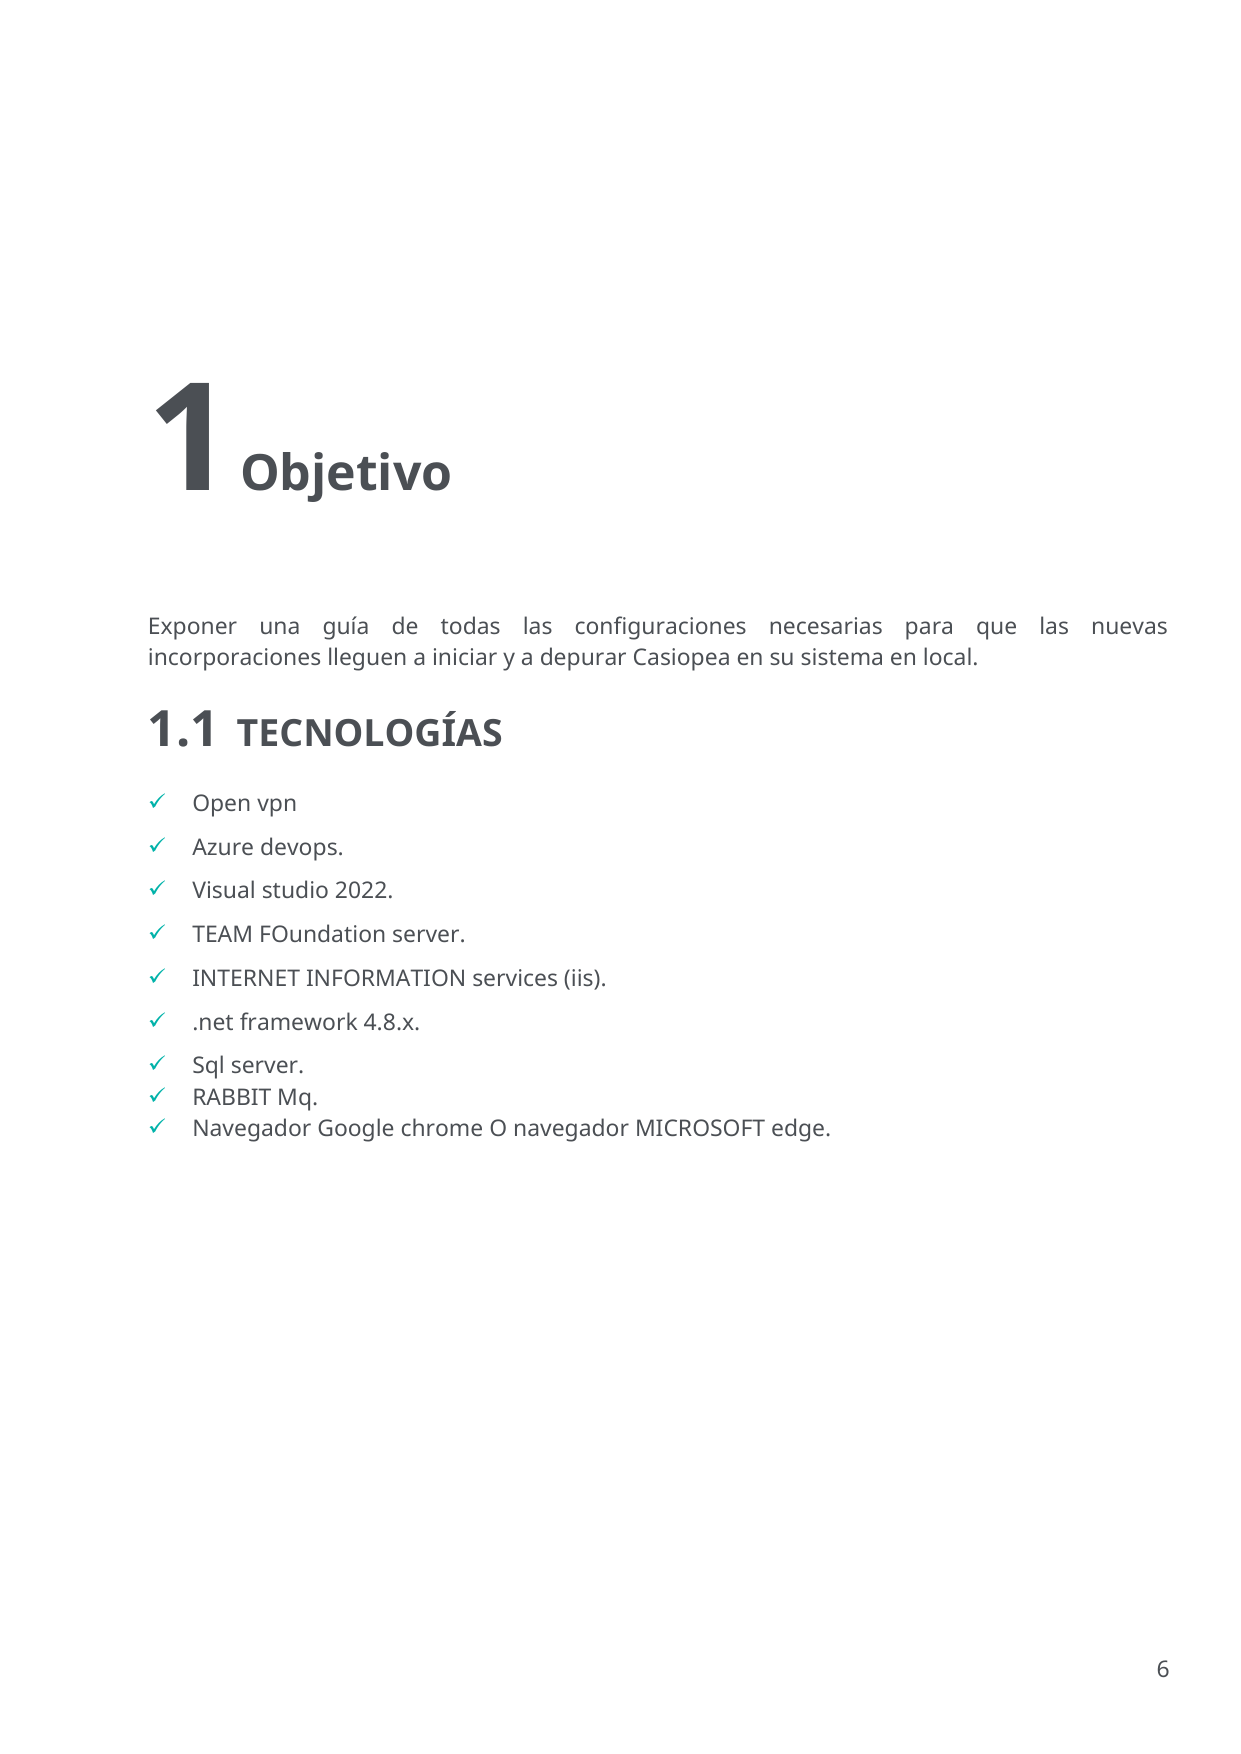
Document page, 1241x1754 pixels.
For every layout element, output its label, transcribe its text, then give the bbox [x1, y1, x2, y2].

subtitle Objetivo [148, 331, 930, 535]
list Sql server. [148, 1049, 1169, 1080]
text Exponer una guía de todas las configuraciones necesarias para que las nuevas incorporaciones lleguen a iniciar y a depurar Casiopea en su sistema en local. [148, 610, 1169, 672]
list Navegador Google chrome O navegador MICROSOFT edge. [148, 1111, 1169, 1142]
subtitle Tecnologías [148, 693, 1167, 761]
list .net framework 4.8.x. [148, 1005, 1169, 1036]
list Open vpn [148, 786, 1169, 817]
list Visual studio 2022. [148, 874, 1169, 905]
list INTERNET INFORMATION services (iis). [148, 961, 1169, 992]
list TEAM FOundation server. [148, 917, 1169, 949]
list RABBIT Mq. [148, 1080, 1169, 1111]
list Azure devops. [148, 830, 1169, 861]
